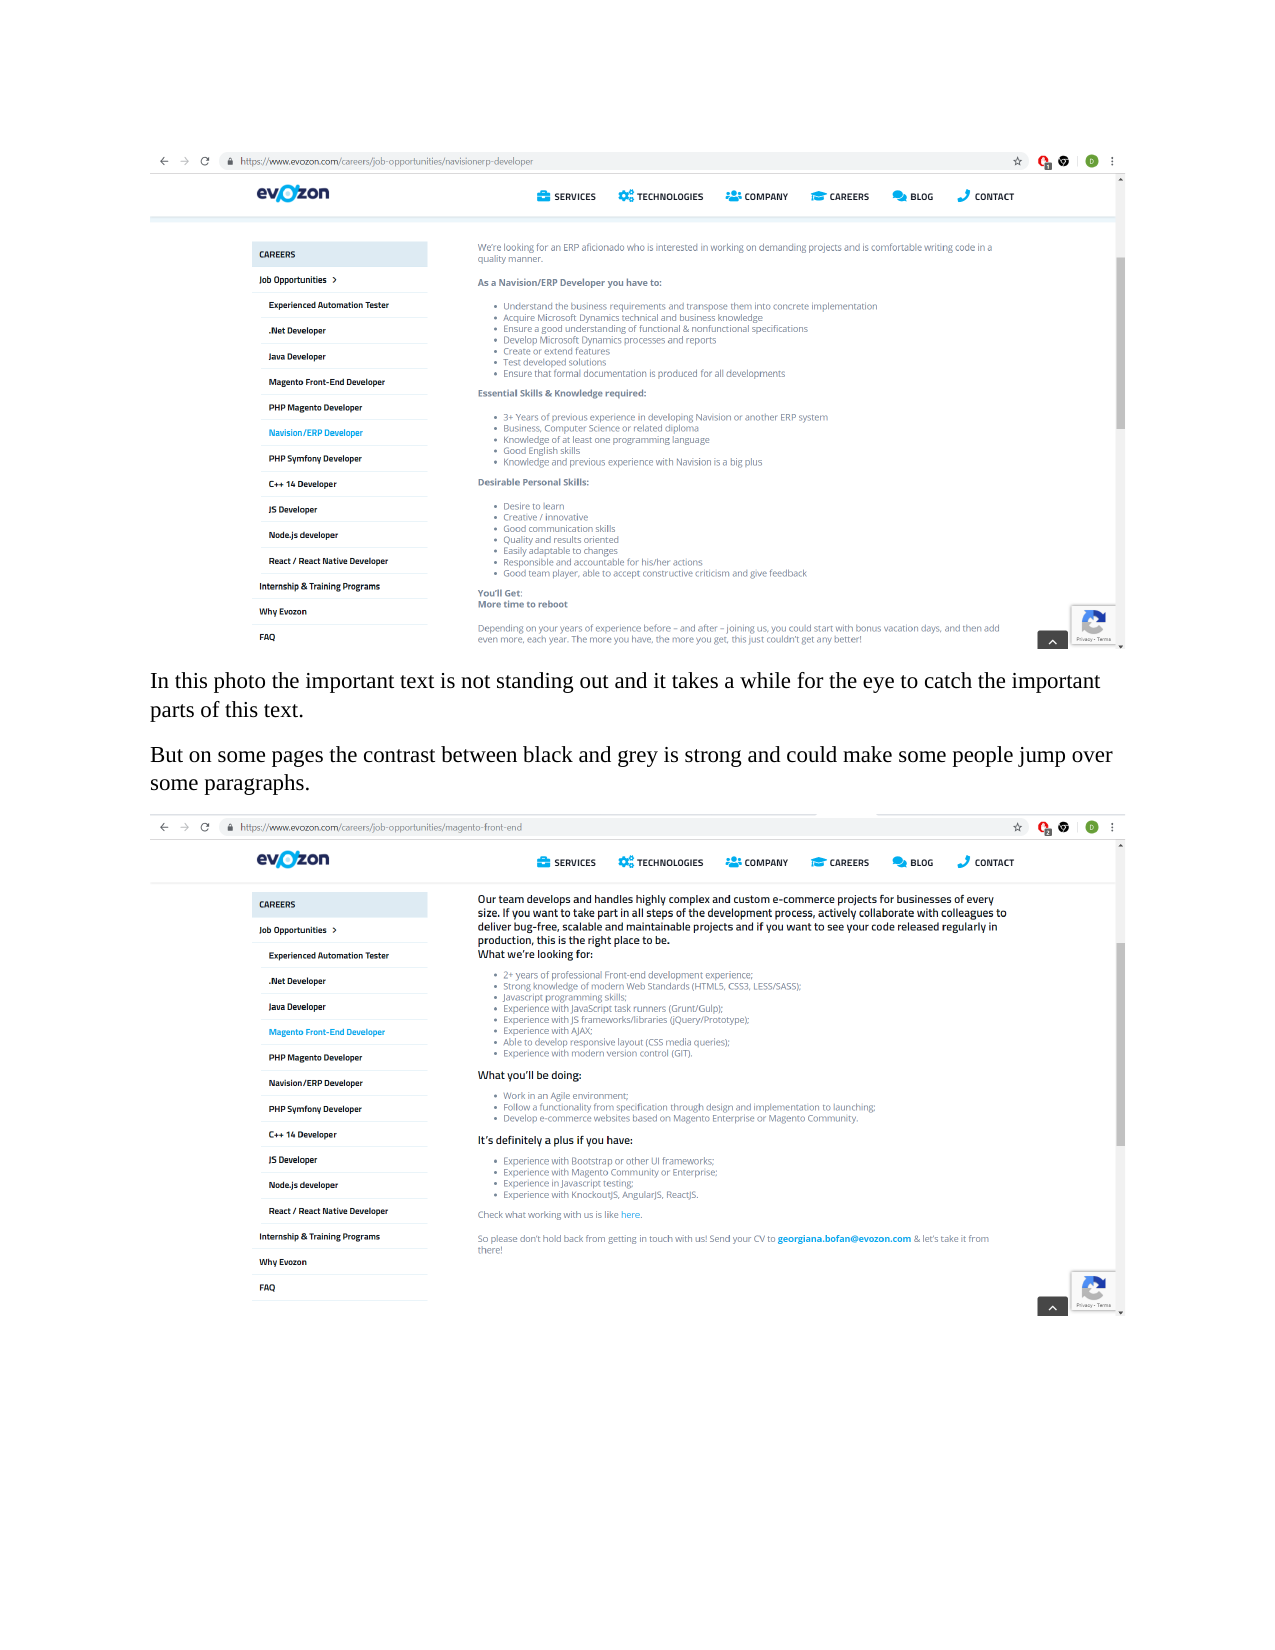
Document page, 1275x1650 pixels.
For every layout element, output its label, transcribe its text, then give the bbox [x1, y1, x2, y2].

picture [150, 150, 1125, 649]
text In this photo the important text is not standing out and it takes a while for the eye to catch the important parts of this text. [150, 667, 1125, 722]
picture [150, 814, 1125, 1316]
text But on some pages the contrast between black and grey is strong and could make some people jump over some paragraphs. [150, 741, 1125, 796]
